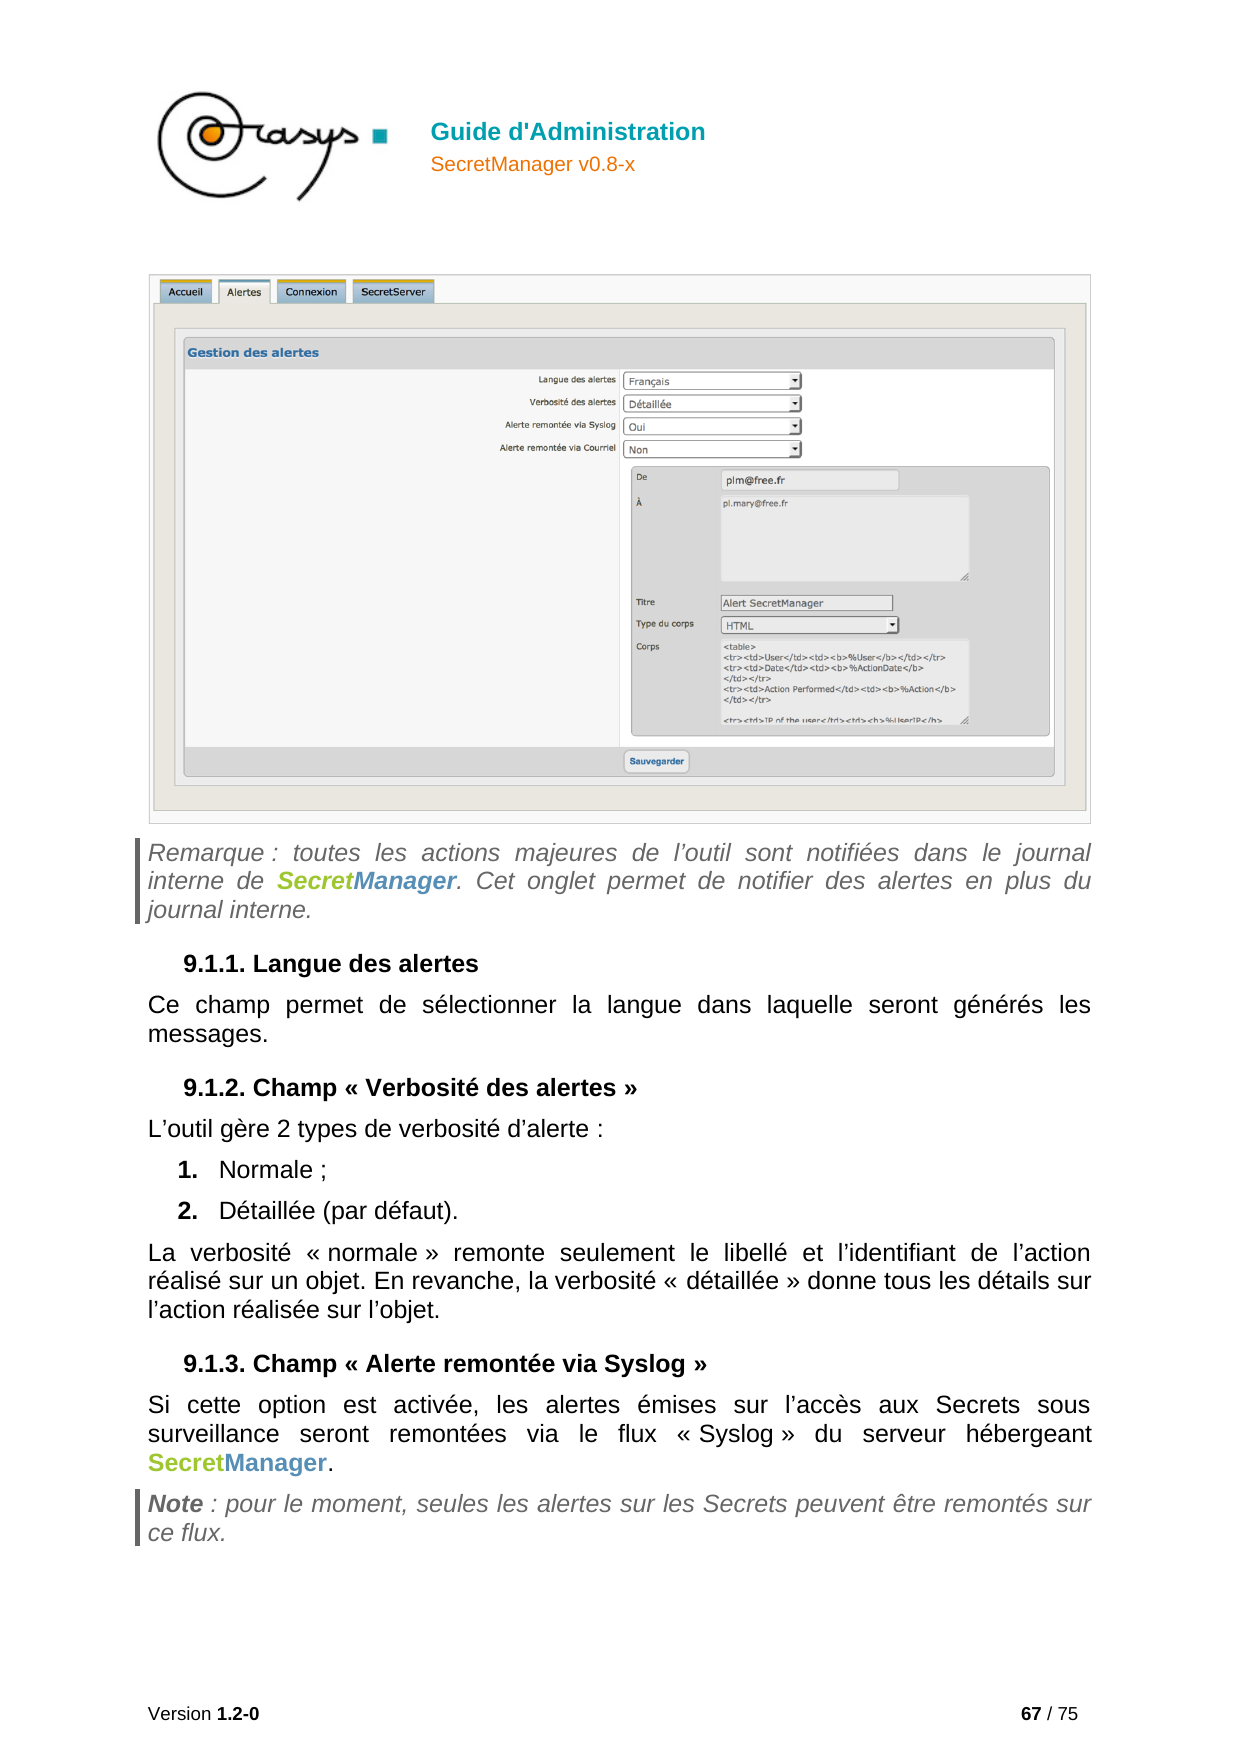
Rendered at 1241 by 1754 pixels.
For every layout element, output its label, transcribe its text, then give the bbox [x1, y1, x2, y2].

list Normale ; [177, 1155, 1092, 1184]
picture [147, 273, 1093, 826]
text Note : pour le moment, seules les alertes sur les Secrets peuvent être remontés sur ce flux. [140, 1489, 1092, 1546]
text Ce champ permet de sélectionner la langue dans laquelle seront générés les messages. [148, 990, 1092, 1048]
text La verbosité « normale » remonte seulement le libellé et l’identifiant de l’action réalisé sur un objet. En revanche, la verbosité « détaillée » donne tous les détails sur l’action réalisée sur l’objet. [148, 1238, 1092, 1324]
picture [147, 80, 408, 220]
text L’outil gère 2 types de verbosité d’alerte : [148, 1114, 1092, 1143]
list Détaillée (par défaut). [177, 1196, 1092, 1225]
subtitle Langue des alertes [183, 949, 1092, 978]
subtitle Champ « Verbosité des alertes » [183, 1073, 1092, 1101]
text Remarque : toutes les actions majeures de l’outil sont notifiées dans le journal interne de SecretManager. Cet onglet permet de notifier des alertes en plus du journal interne. [140, 838, 1092, 924]
text Si cette option est activée, les alertes émises sur l’accès aux Secrets sous surveillance seront remontées via le flux « Syslog » du serveur hébergeant SecretManager. [148, 1390, 1092, 1476]
subtitle Champ « Alerte remontée via Syslog » [183, 1349, 1092, 1378]
